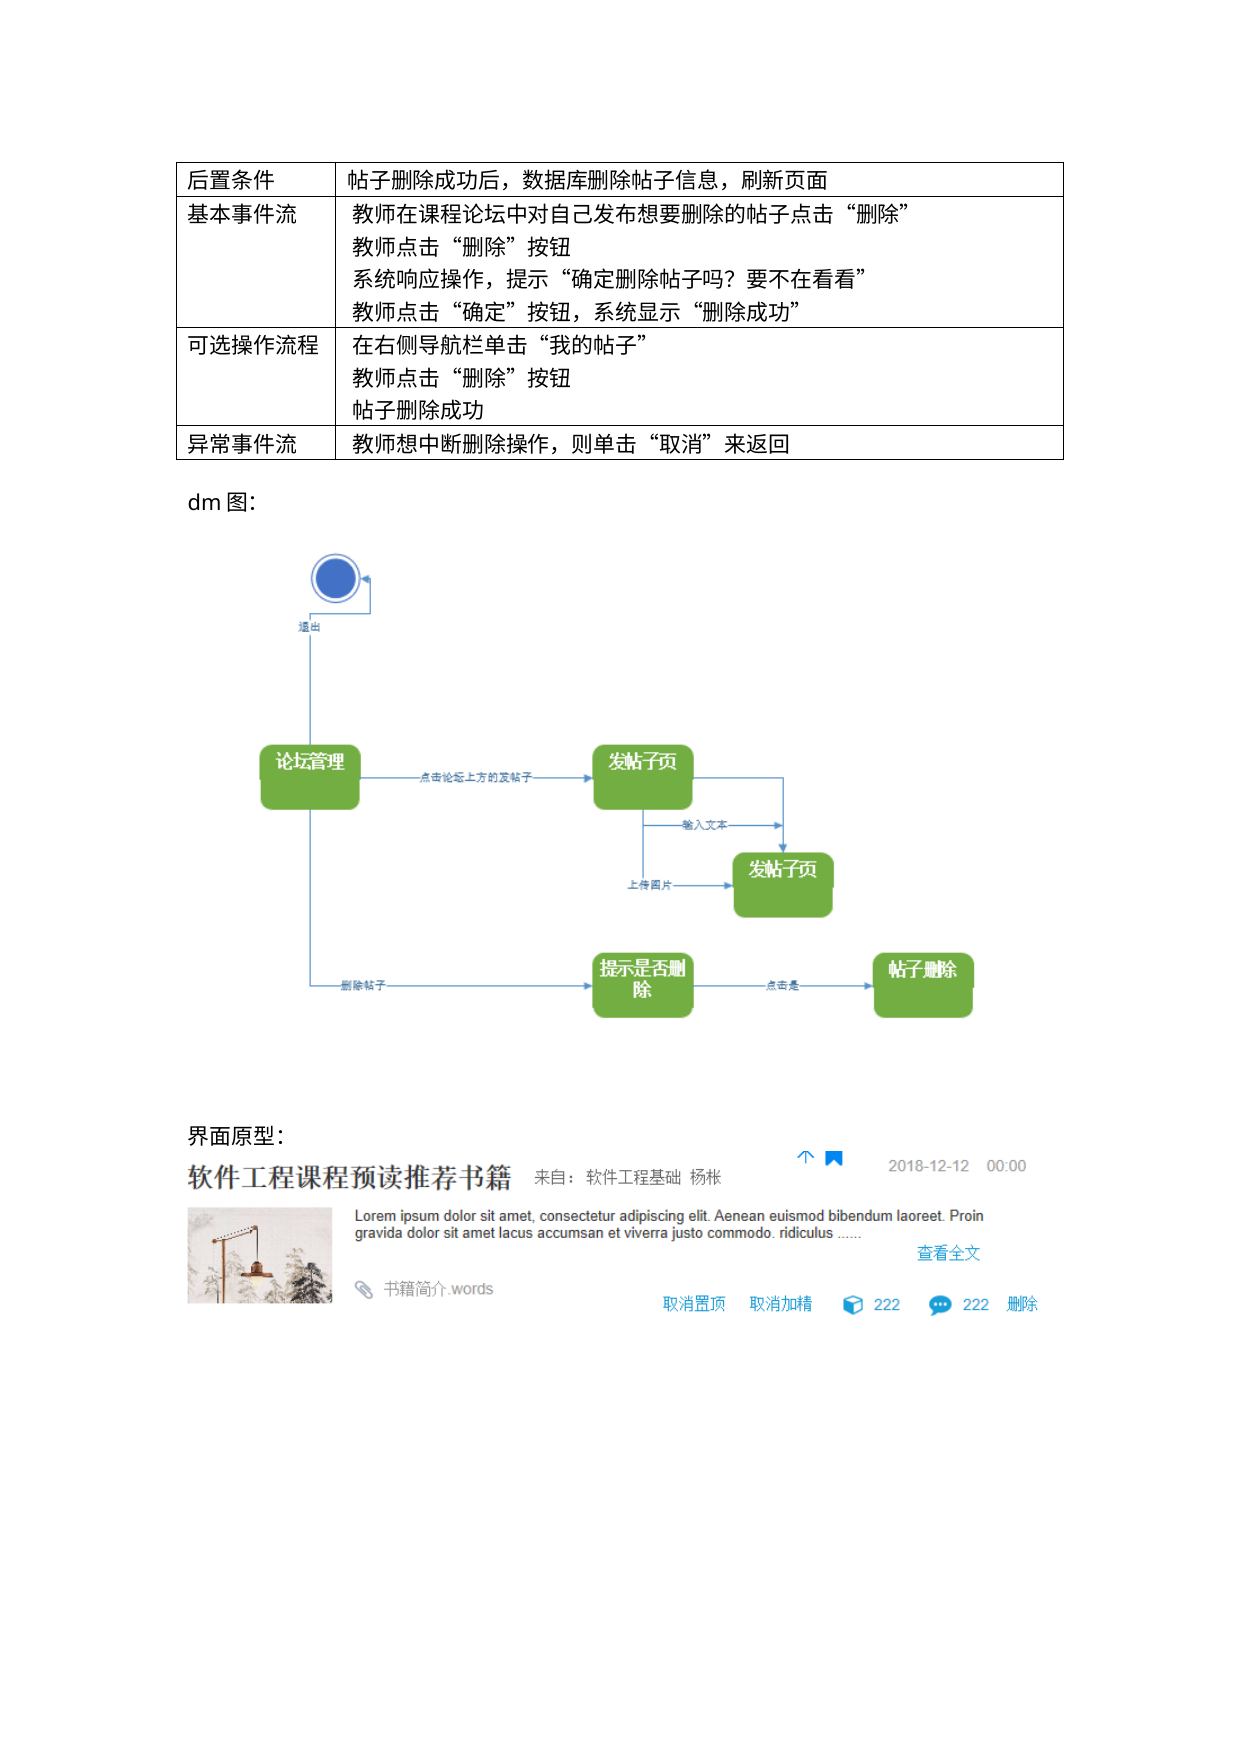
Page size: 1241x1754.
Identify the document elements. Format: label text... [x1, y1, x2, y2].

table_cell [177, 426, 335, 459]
picture [187, 1151, 1053, 1326]
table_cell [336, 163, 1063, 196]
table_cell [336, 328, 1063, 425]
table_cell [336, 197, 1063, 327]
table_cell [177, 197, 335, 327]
picture [187, 533, 983, 1112]
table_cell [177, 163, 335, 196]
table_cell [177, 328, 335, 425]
subtitle dm图： [187, 485, 1053, 517]
list 界面原型： [187, 1119, 1053, 1151]
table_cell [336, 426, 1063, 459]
